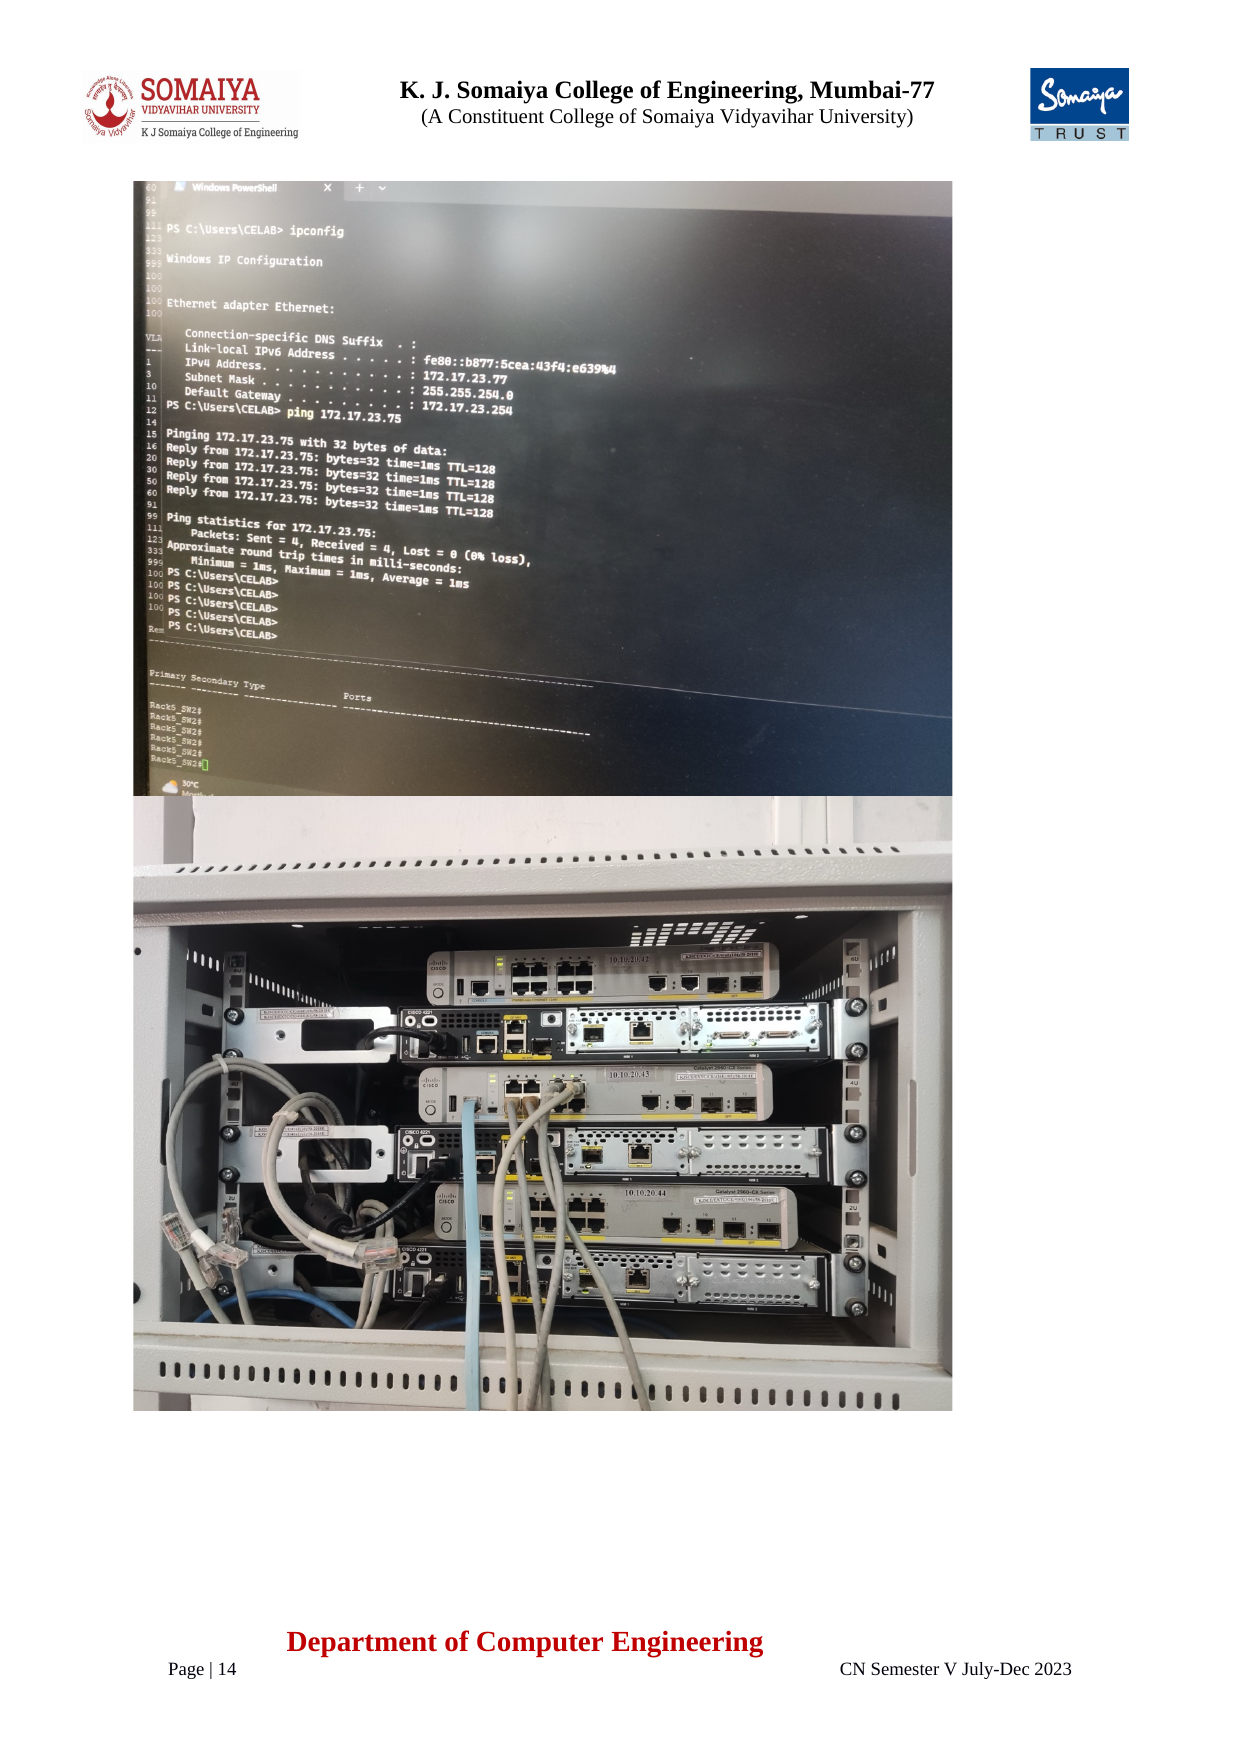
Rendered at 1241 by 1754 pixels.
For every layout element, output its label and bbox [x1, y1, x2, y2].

picture [133, 181, 953, 1411]
picture [81, 70, 300, 144]
